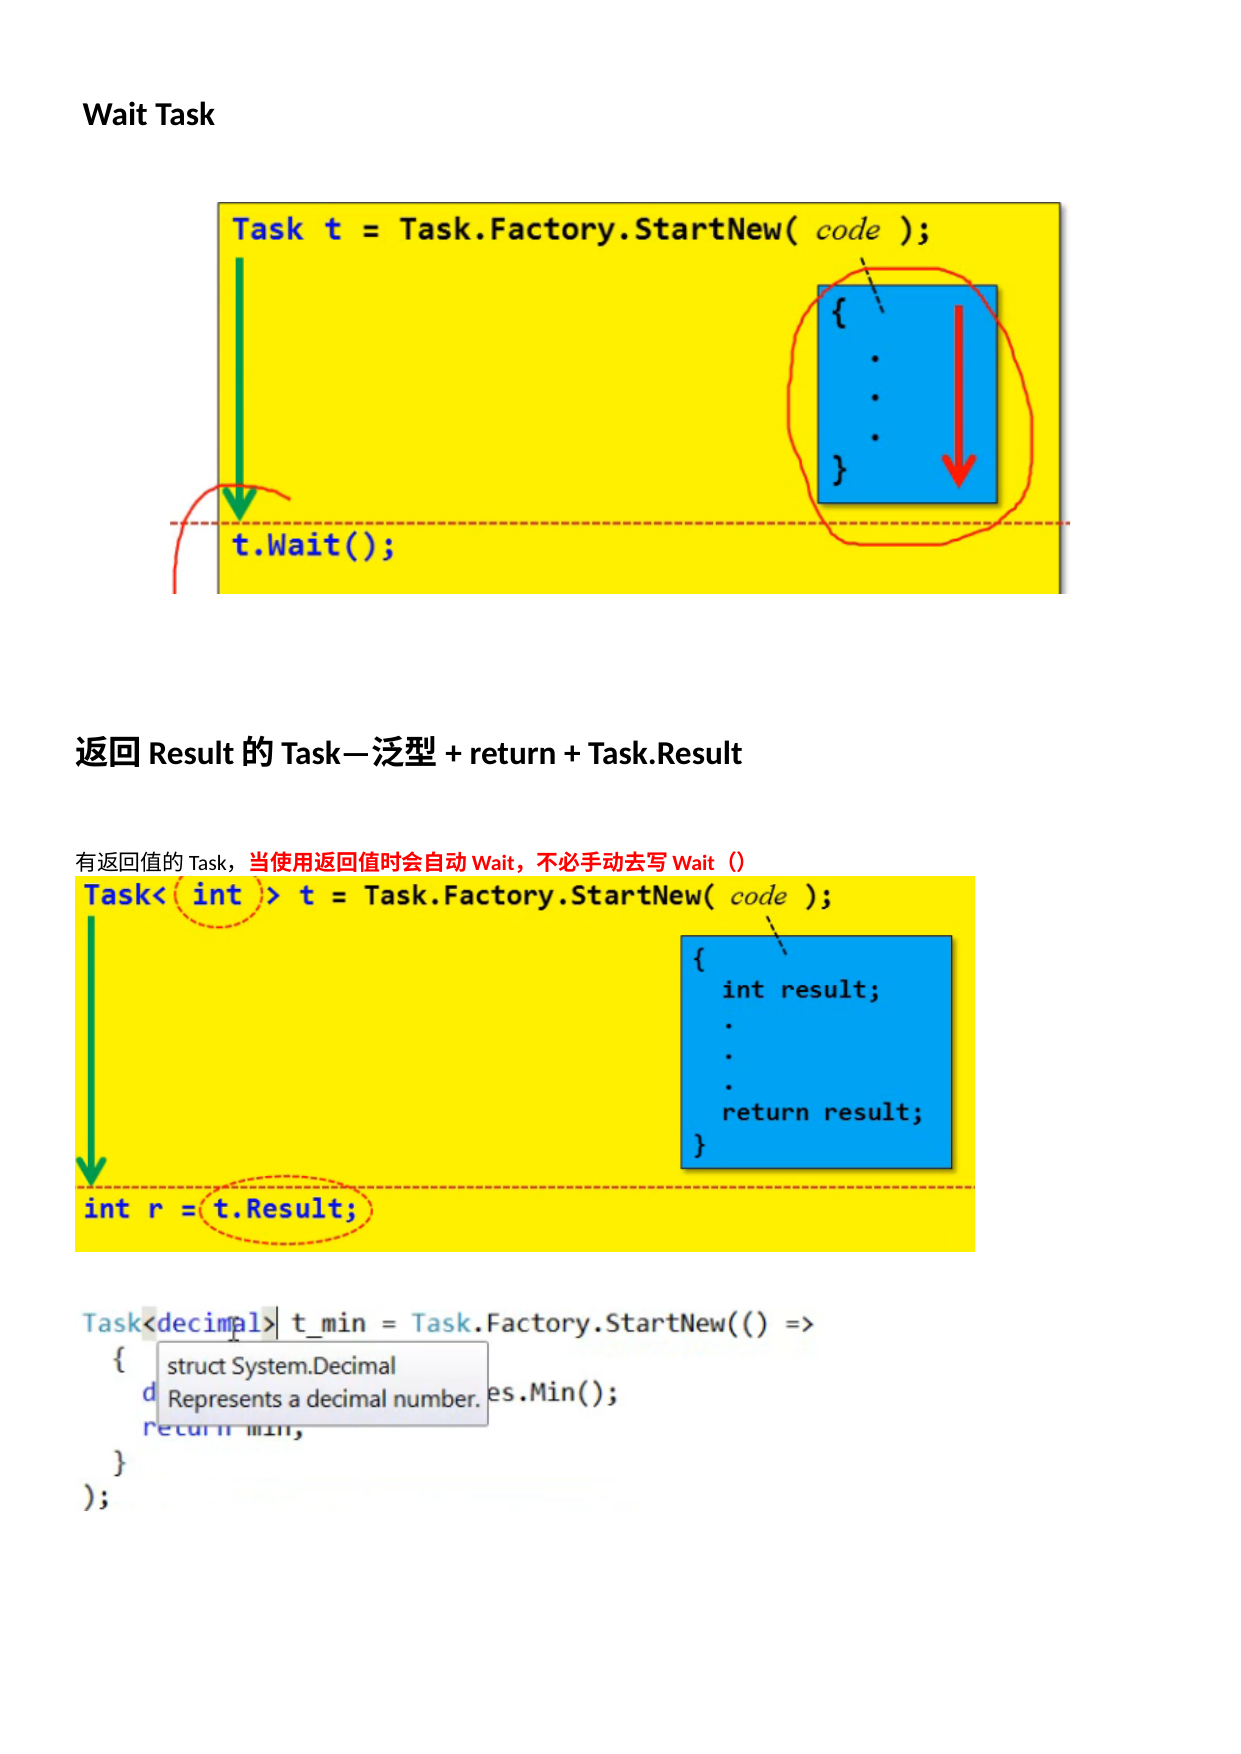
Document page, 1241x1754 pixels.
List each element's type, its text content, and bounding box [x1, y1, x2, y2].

picture [75, 876, 976, 1252]
subtitle 返回Result的Task—泛型 + return + Task.Result [75, 717, 1165, 782]
picture [170, 202, 1071, 594]
text 有返回值的Task，当使用返回值时会自动Wait，不必手动去写Wait（） [75, 844, 1165, 877]
subtitle Wait Task [75, 81, 1165, 146]
picture [75, 1299, 925, 1511]
